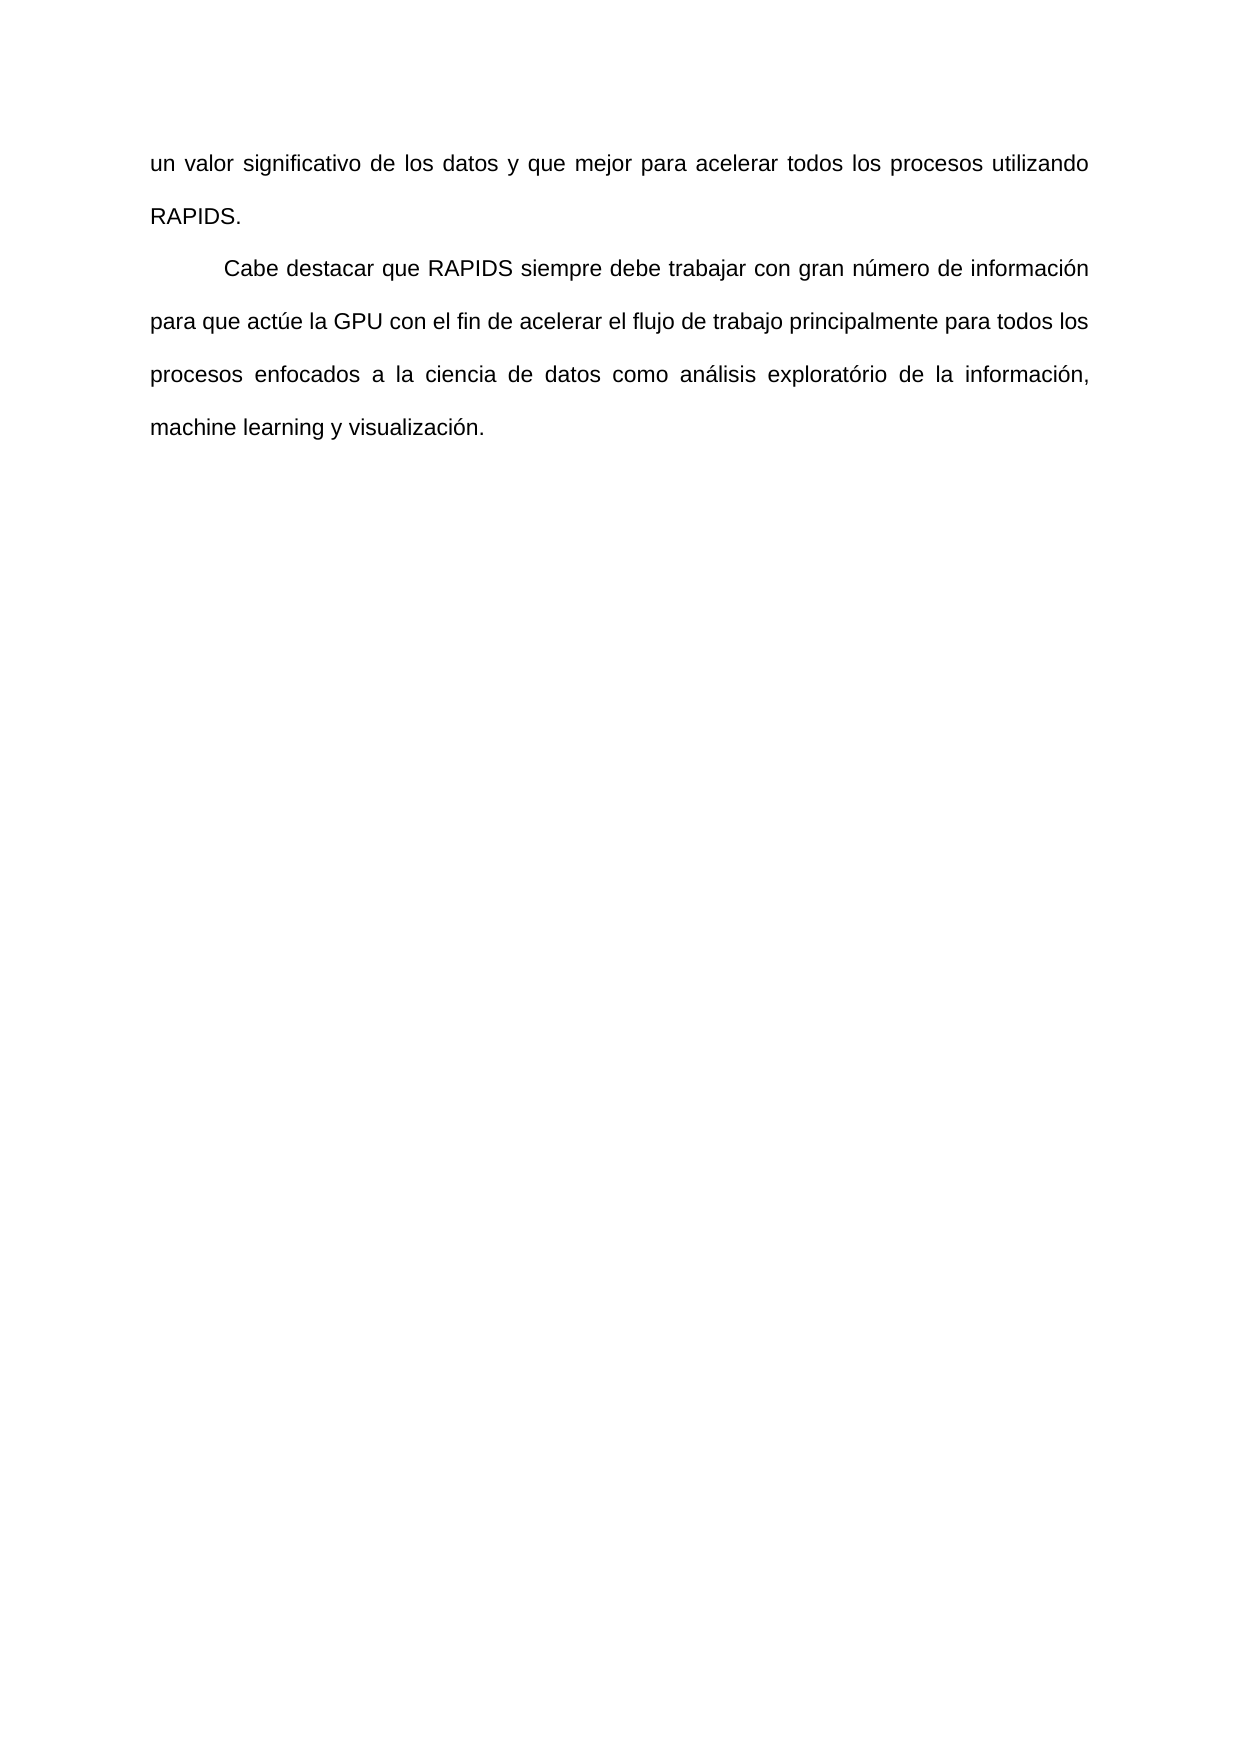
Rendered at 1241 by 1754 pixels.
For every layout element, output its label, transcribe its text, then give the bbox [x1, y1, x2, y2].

text Cabe destacar que RAPIDS siempre debe trabajar con gran número de información para que actúe la GPU con el fin de acelerar el flujo de trabajo principalmente para todos los procesos enfocados a la ciencia de datos como análisis exploratório de la información, machine learning y visualización. [150, 255, 1090, 440]
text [150, 150, 1090, 229]
